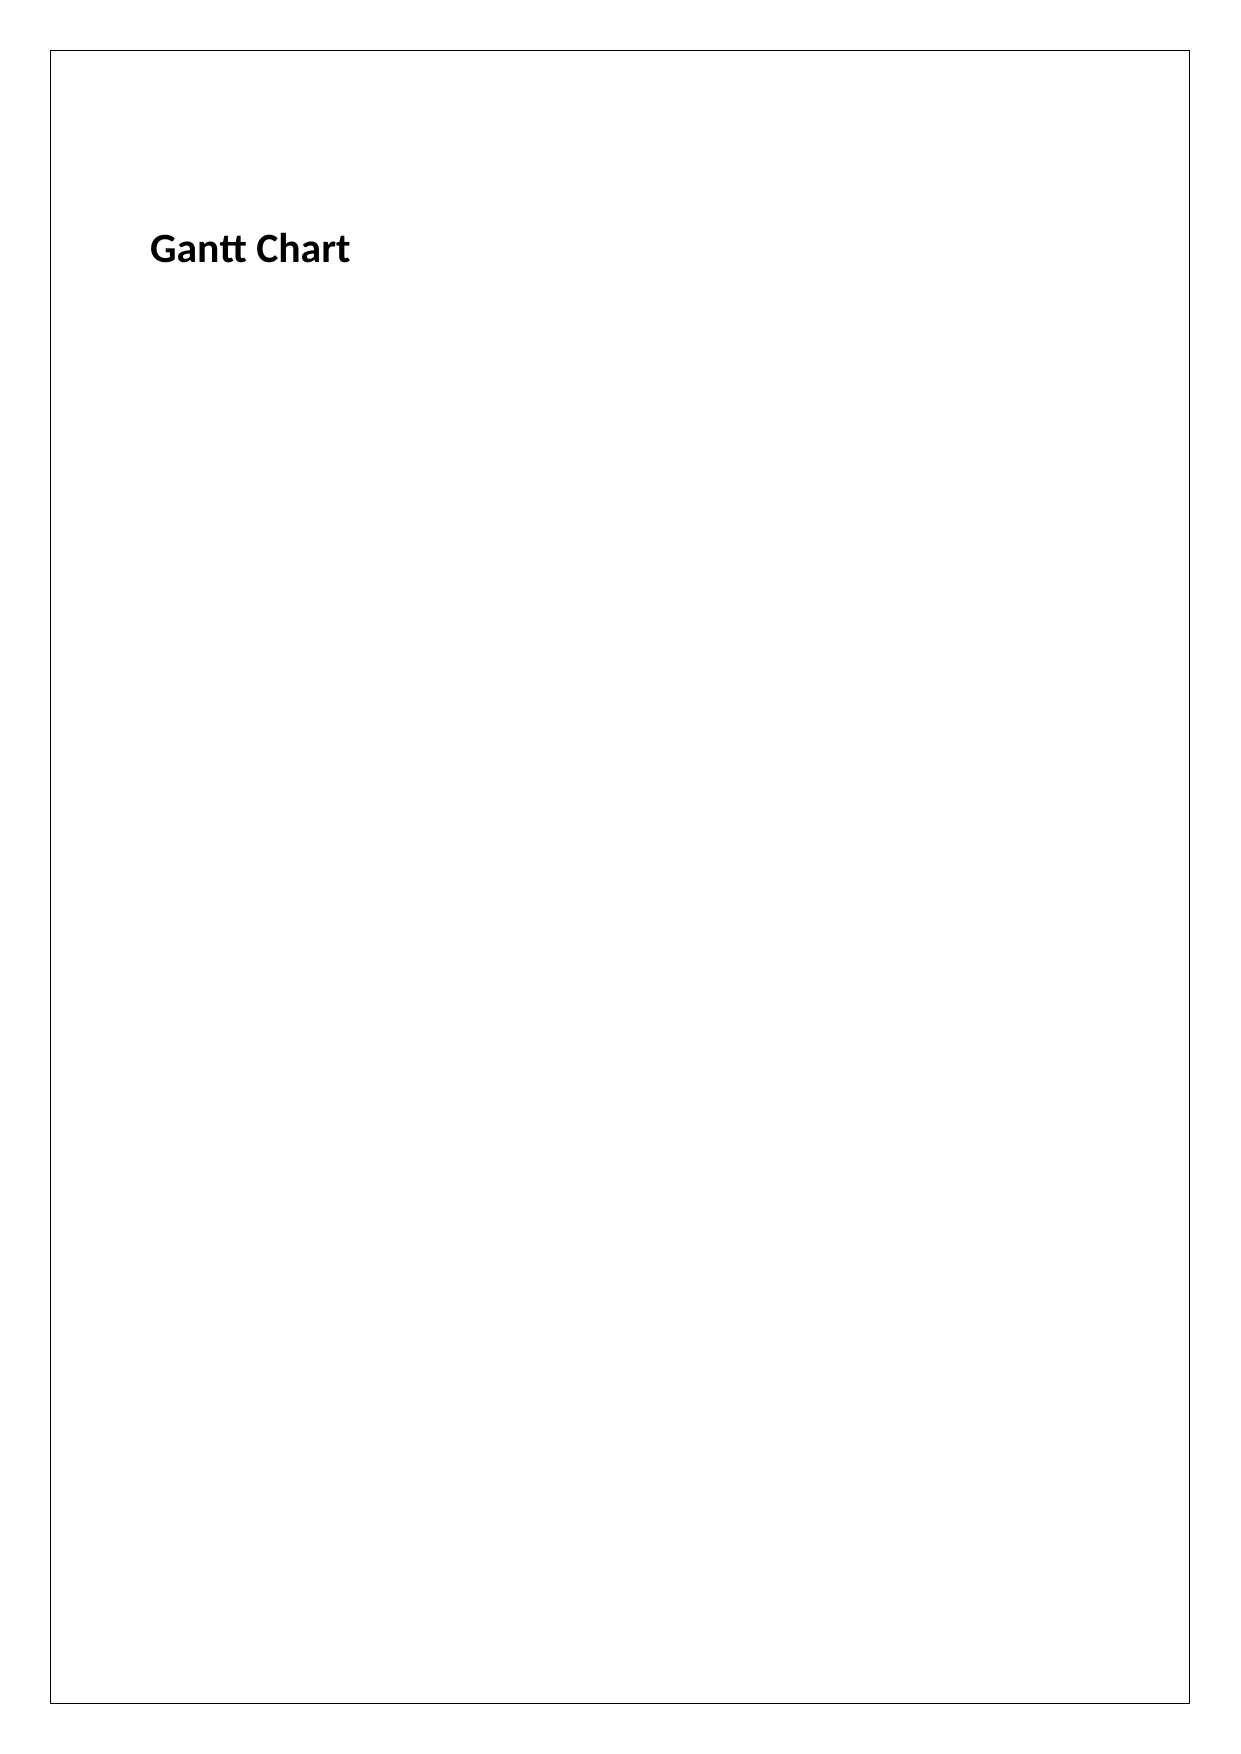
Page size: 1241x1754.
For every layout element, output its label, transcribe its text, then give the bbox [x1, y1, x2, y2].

text Gantt Chart [150, 222, 1090, 272]
